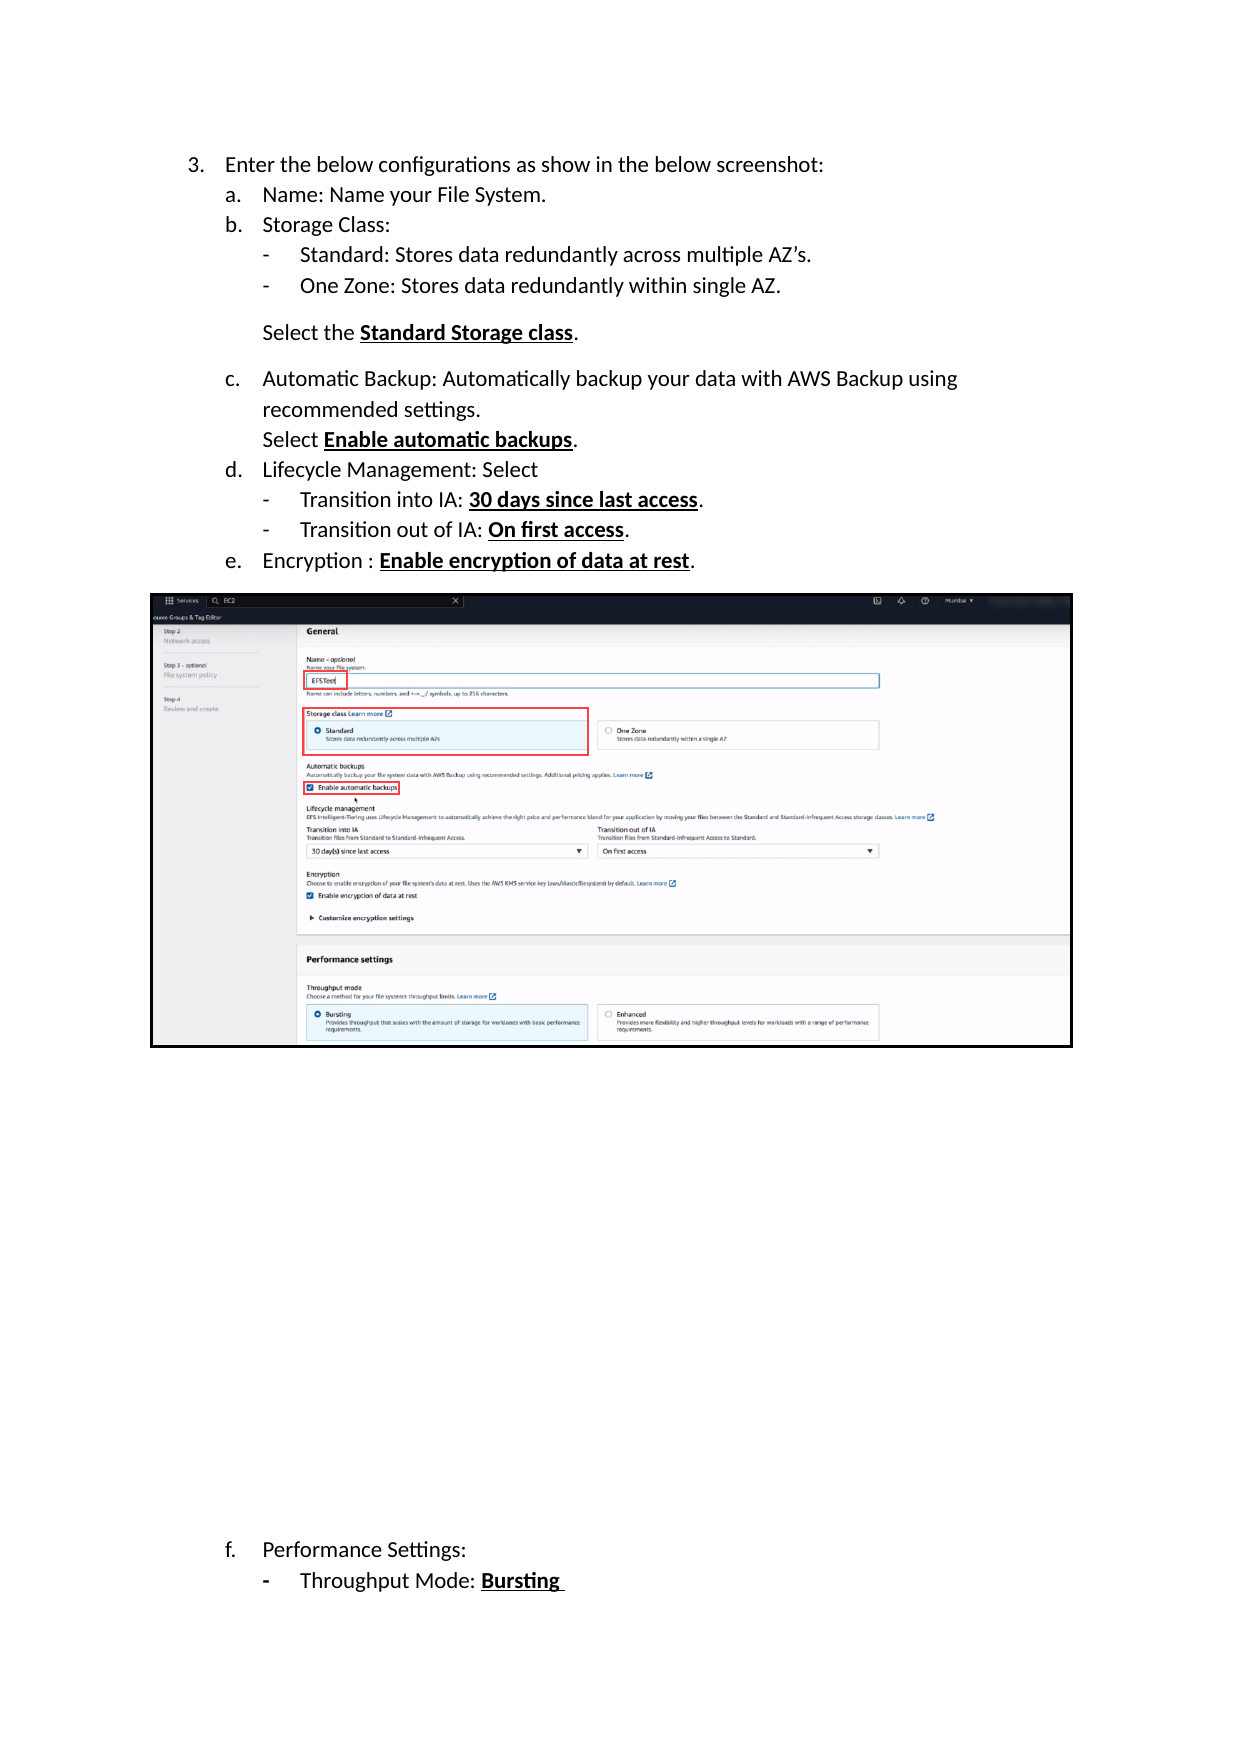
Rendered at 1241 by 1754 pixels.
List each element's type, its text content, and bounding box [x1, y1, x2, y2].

list Select Enable automatic backups. [262, 425, 1090, 453]
list Transition out of IA: On first access. [262, 516, 1090, 544]
list Automatic Backup: Automatically backup your data with AWS Backup using recommended settings. [225, 364, 1090, 423]
list Performance Settings: [225, 1536, 1090, 1564]
list Standard: Stores data redundantly across multiple AZ’s. [262, 241, 1090, 269]
list Encryption : Enable encryption of data at rest. [225, 546, 1090, 574]
list Throughput Mode: Bursting [262, 1566, 1090, 1594]
list Storage Class: [225, 210, 1090, 238]
list One Zone: Stores data redundantly within single AZ. [262, 271, 1090, 299]
list Name: Name your File System. [225, 180, 1090, 208]
picture [153, 596, 1070, 1045]
list Transition into IA: 30 days since last access. [262, 485, 1090, 513]
list Enter the below configurations as show in the below screenshot: [187, 150, 1090, 178]
list Lifecycle Management: Select [225, 455, 1090, 483]
text Select the Standard Storage class. [262, 318, 1090, 346]
